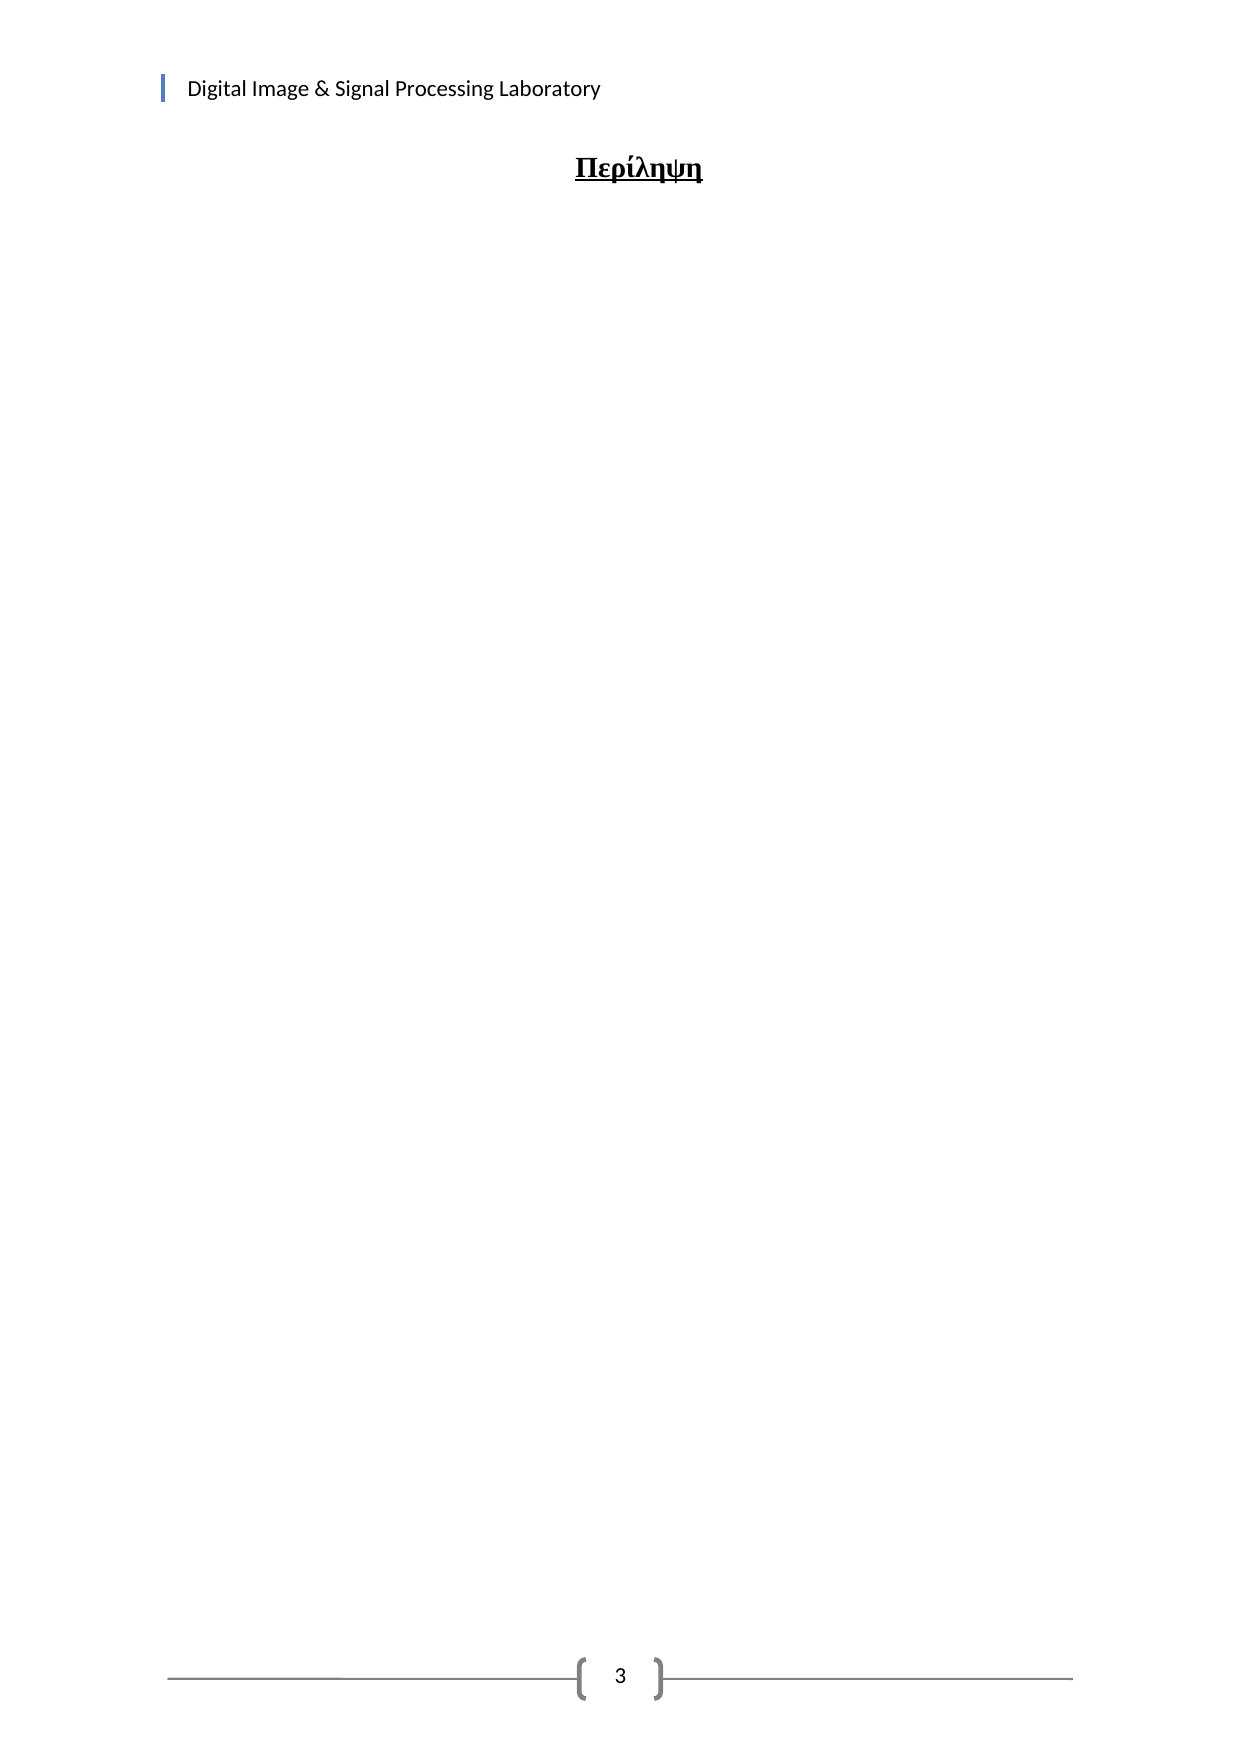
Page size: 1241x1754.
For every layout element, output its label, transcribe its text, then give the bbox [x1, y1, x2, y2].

text Περίληψη [225, 150, 1053, 183]
